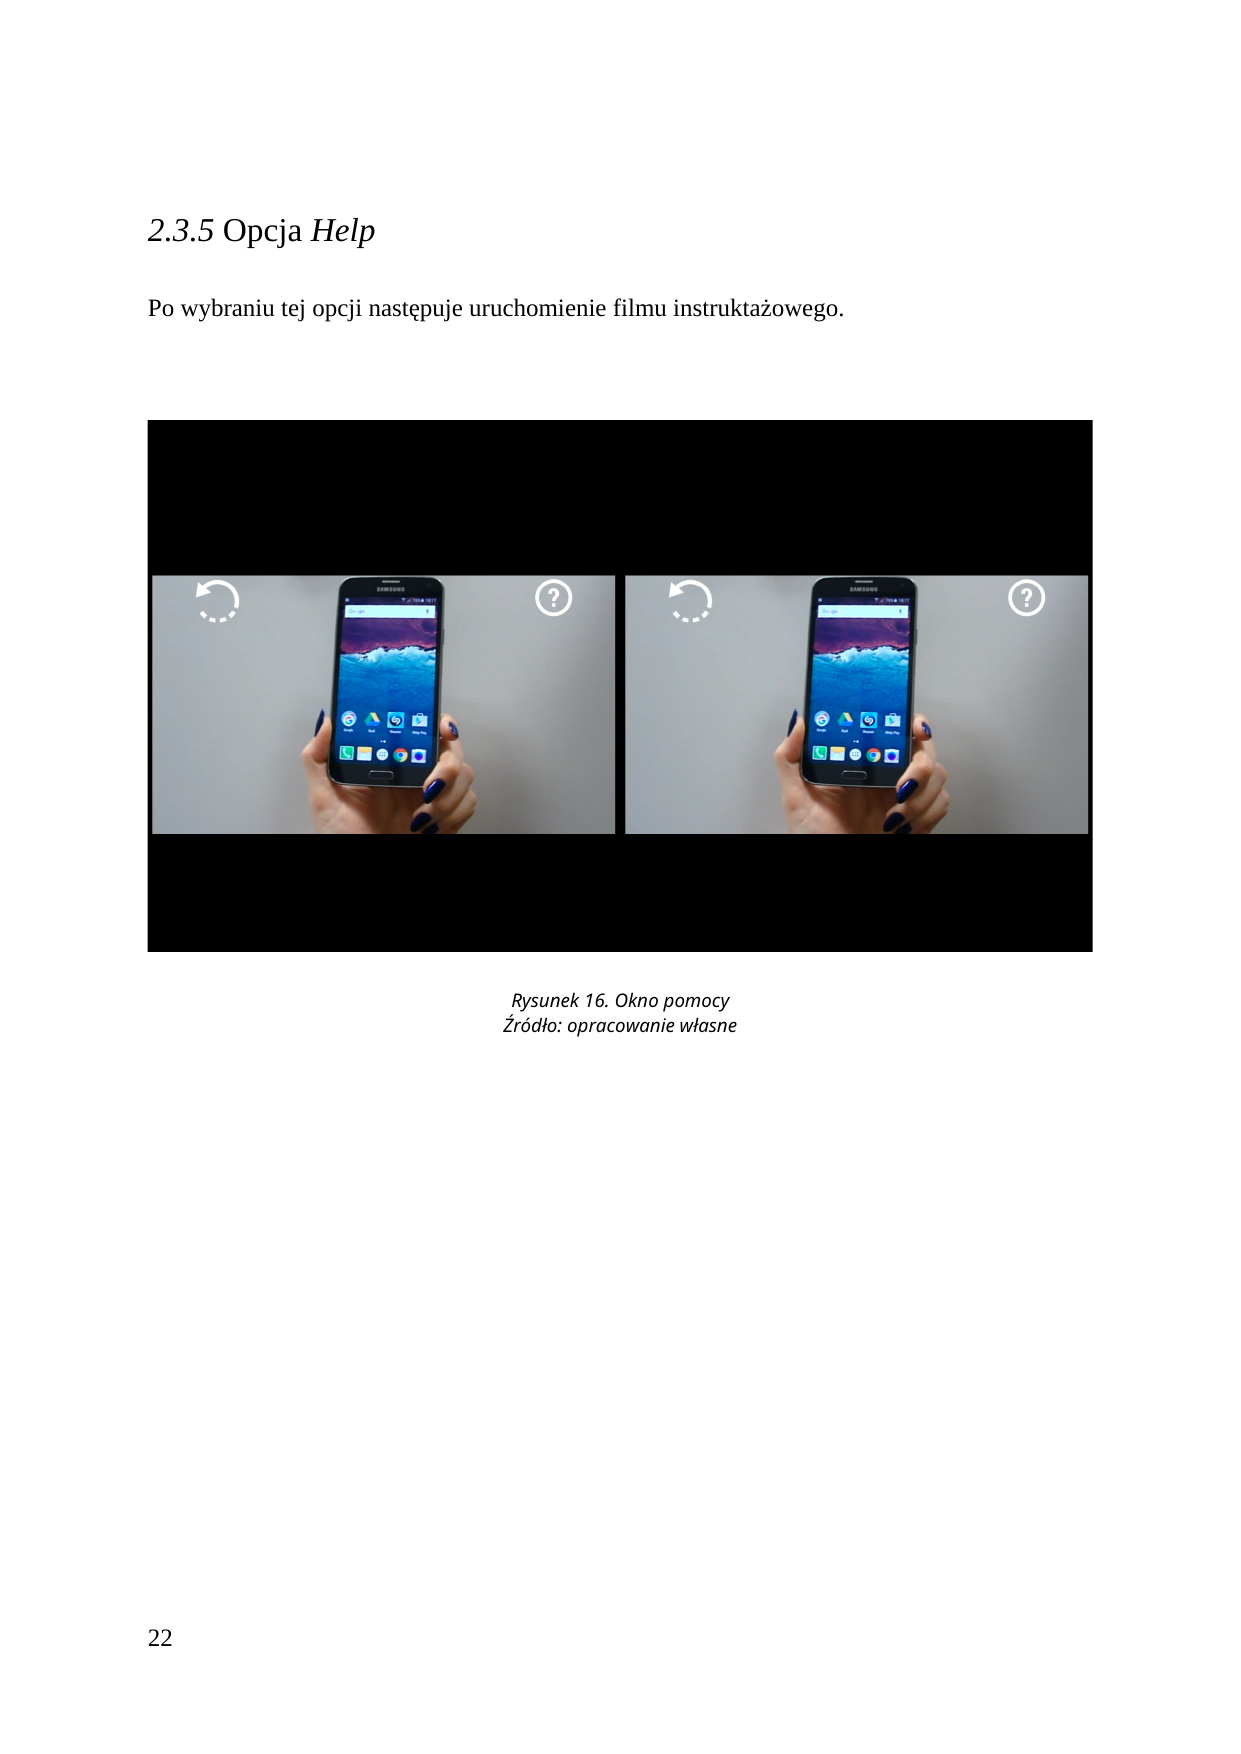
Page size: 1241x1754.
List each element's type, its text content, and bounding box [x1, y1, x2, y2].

text Rysunek 16. Okno pomocy Źródło: opracowanie własne [148, 987, 1092, 1038]
subtitle Opcja Help [148, 210, 1092, 248]
text Po wybraniu tej opcji następuje uruchomienie filmu instruktażowego. [148, 293, 1092, 321]
picture [147, 420, 1093, 952]
